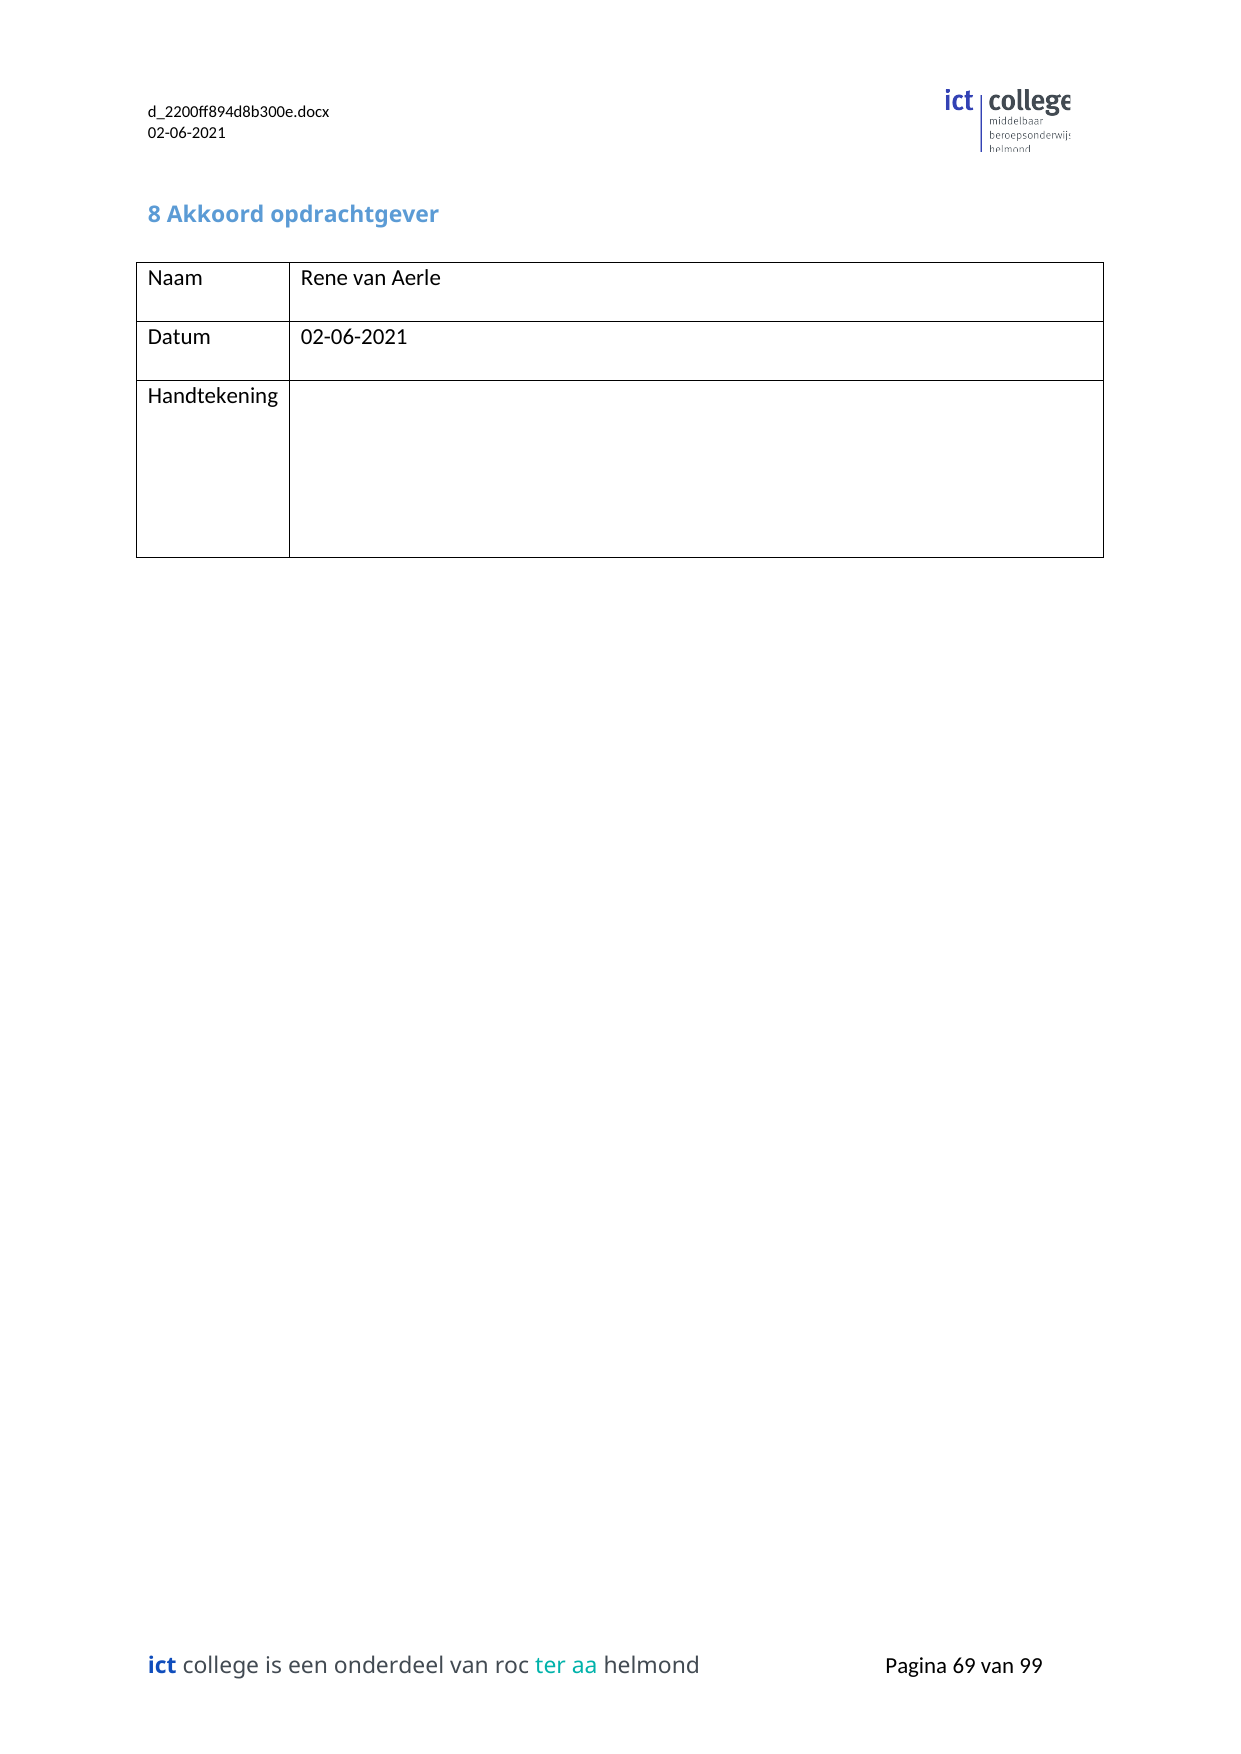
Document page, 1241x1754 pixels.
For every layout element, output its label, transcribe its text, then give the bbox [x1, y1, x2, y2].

table_header Naam [137, 263, 289, 321]
subtitle 8 Akkoord opdrachtgever [148, 198, 1093, 229]
picture [945, 89, 1071, 152]
table_cell 02-06-2021 [290, 322, 1103, 380]
table_cell Handtekening [137, 381, 289, 557]
table_cell [290, 381, 1103, 557]
table_cell Datum [137, 322, 289, 380]
table_header Rene van Aerle [290, 263, 1103, 321]
